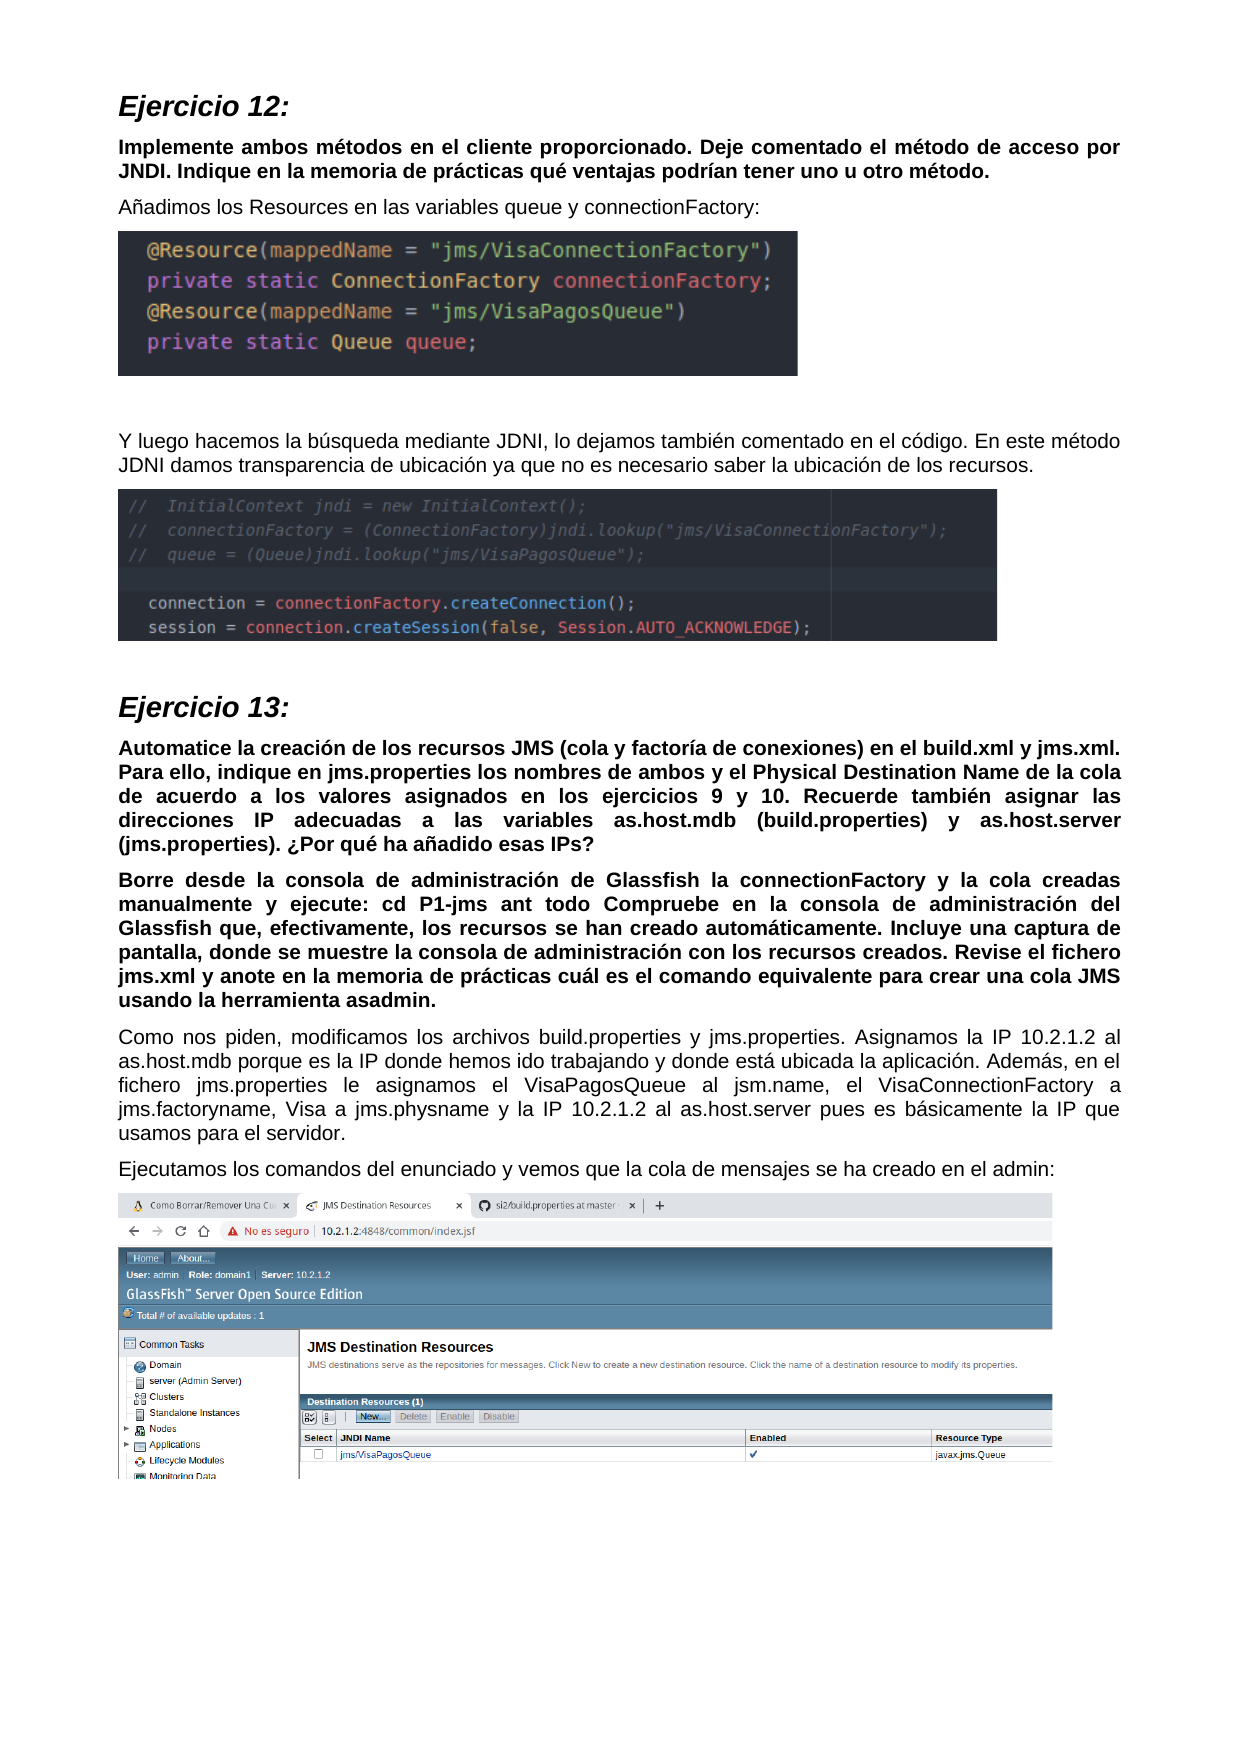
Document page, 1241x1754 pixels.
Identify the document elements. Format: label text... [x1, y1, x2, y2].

text Automatice la creación de los recursos JMS (cola y factoría de conexiones) en el build.xml y jms.xml. Para ello, indique en jms.properties los nombres de ambos y el Physical Destination Name de la cola de acuerdo a los valores asignados en los ejercicios 9 y 10. Recuerde también asignar las direcciones IP adecuadas a las variables as.host.mdb (build.properties) y as.host.server (jms.properties). ¿Por qué ha añadido esas IPs? [118, 736, 1122, 856]
text Implemente ambos métodos en el cliente proporcionado. Deje comentado el método de acceso por JNDI. Indique en la memoria de prácticas qué ventajas podrían tener uno u otro método. [118, 134, 1122, 182]
picture [118, 231, 798, 376]
text Ejercicio 12: [118, 88, 1122, 122]
text Ejecutamos los comandos del enunciado y vemos que la cola de mensajes se ha creado en el admin: [118, 1157, 1122, 1181]
picture [118, 489, 998, 641]
text Borre desde la consola de administración de Glassfish la connectionFactory y la cola creadas manualmente y ejecute: cd P1-jms ant todo Compruebe en la consola de administración del Glassfish que, efectivamente, los recursos se han creado automáticamente. Incluye una captura de pantalla, donde se muestre la consola de administración con los recursos creados. Revise el fichero jms.xml y anote en la memoria de prácticas cuál es el comando equivalente para crear una cola JMS usando la herramienta asadmin. [118, 868, 1122, 1012]
text Como nos piden, modificamos los archivos build.properties y jms.properties. Asignamos la IP 10.2.1.2 al as.host.mdb porque es la IP donde hemos ido trabajando y donde está ubicada la aplicación. Además, en el fichero jms.properties le asignamos el VisaPagosQueue al jsm.name, el VisaConnectionFactory a jms.factoryname, Visa a jms.physname y la IP 10.2.1.2 al as.host.server pues es básicamente la IP que usamos para el servidor. [118, 1024, 1122, 1144]
text Y luego hacemos la búsqueda mediante JDNI, lo dejamos también comentado en el código. En este método JDNI damos transparencia de ubicación ya que no es necesario saber la ubicación de los recursos. [118, 429, 1122, 477]
picture [118, 1193, 1053, 1479]
text Ejercicio 13: [118, 690, 1122, 723]
text Añadimos los Resources en las variables queue y connectionFactory: [118, 195, 1122, 219]
